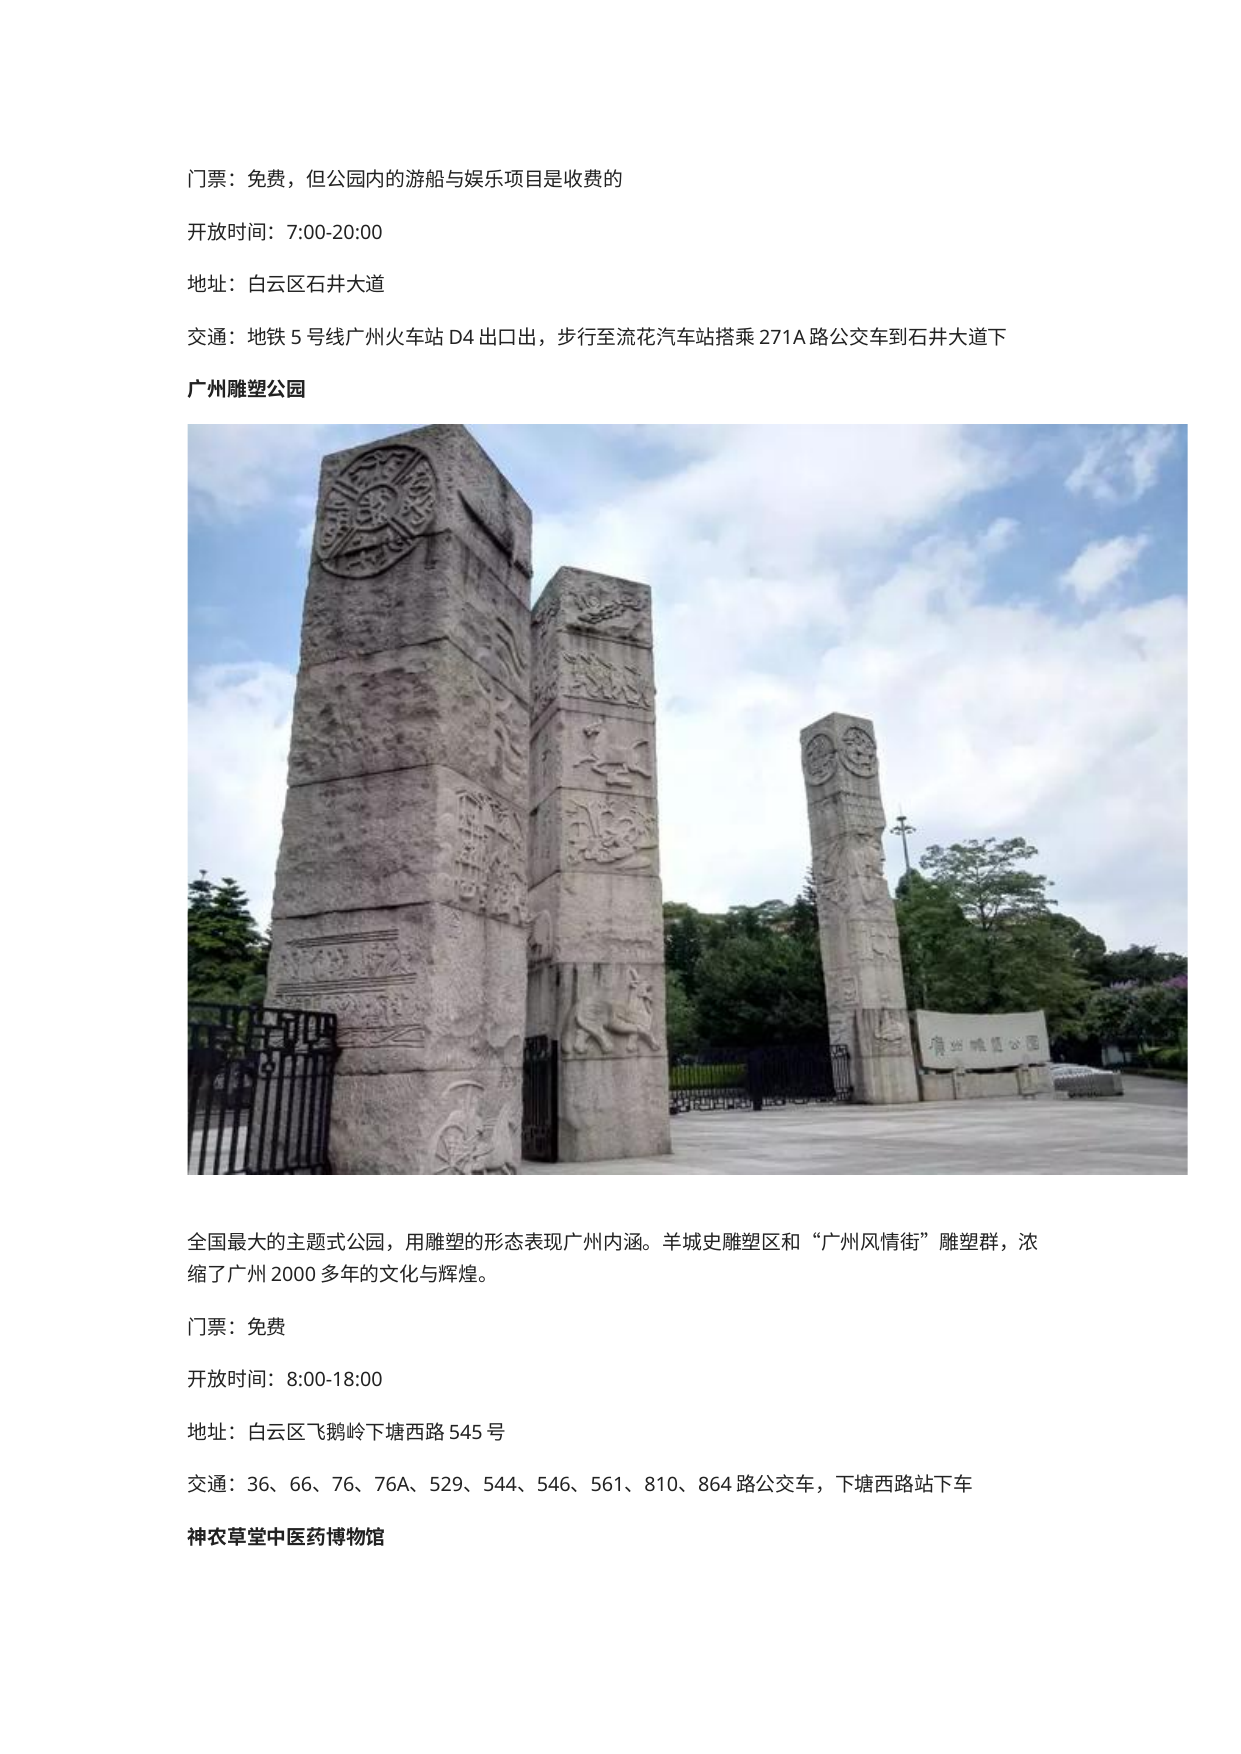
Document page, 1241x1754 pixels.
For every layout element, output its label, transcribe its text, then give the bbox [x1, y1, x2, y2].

text 门票：免费，但公园内的游船与娱乐项目是收费的 [187, 162, 1053, 194]
text 门票：免费 [187, 1309, 1053, 1342]
picture [187, 424, 1188, 1175]
text 神农草堂中医药博物馆 [187, 1519, 1053, 1552]
text 广州雕塑公园 [187, 372, 1053, 404]
text 地址：白云区飞鹅岭下塘西路545号 [187, 1414, 1053, 1447]
text 开放时间：8:00-18:00 [187, 1362, 1053, 1394]
text 开放时间：7:00-20:00 [187, 214, 1053, 247]
text 交通：36、66、76、76A、529、544、546、561、810、864路公交车，下塘西路站下车 [187, 1467, 1053, 1499]
text 全国最大的主题式公园，用雕塑的形态表现广州内涵。羊城史雕塑区和“广州风情街”雕塑群，浓缩了广州2000多年的文化与辉煌。 [187, 1224, 1053, 1289]
text 交通：地铁5号线广州火车站D4出口出，步行至流花汽车站搭乘271A路公交车到石井大道下 [187, 319, 1053, 352]
text 地址：白云区石井大道 [187, 267, 1053, 299]
